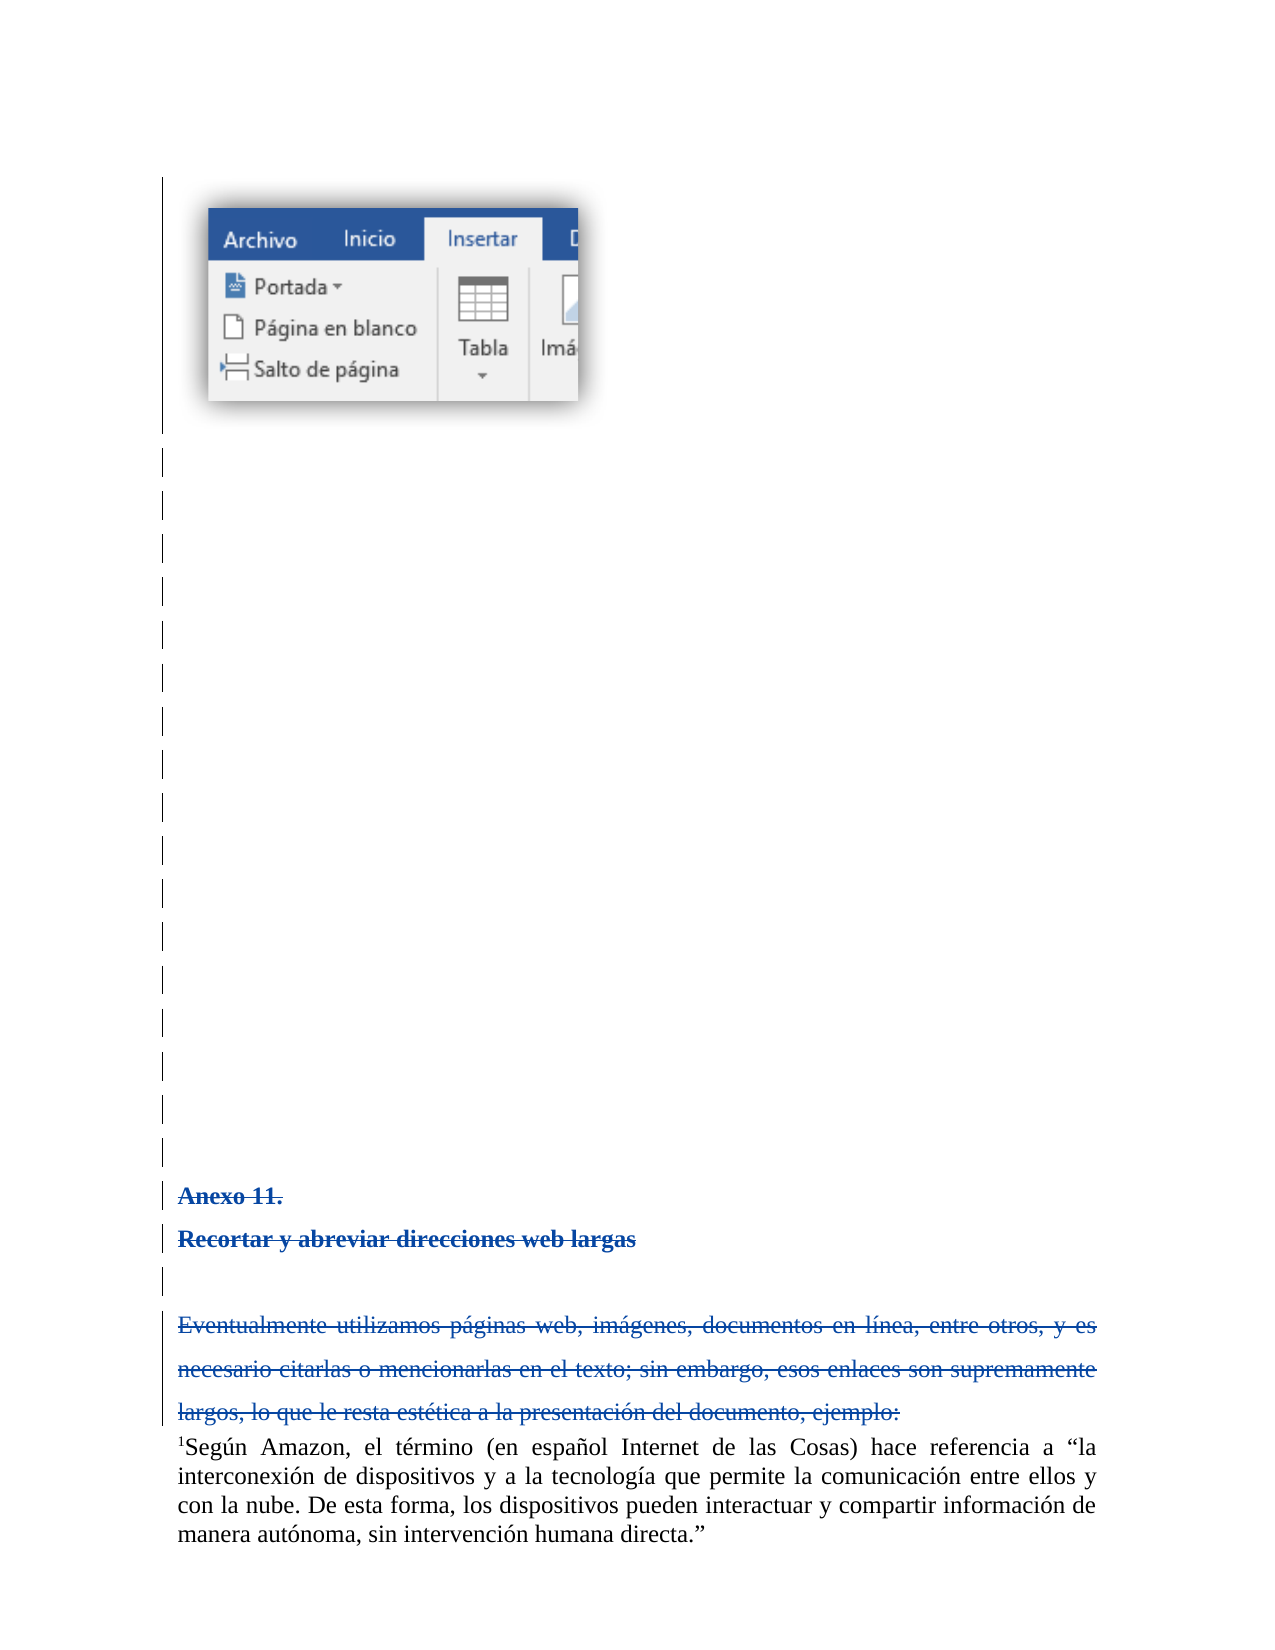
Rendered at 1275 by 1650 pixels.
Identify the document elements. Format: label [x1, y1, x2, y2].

picture [208, 208, 579, 401]
